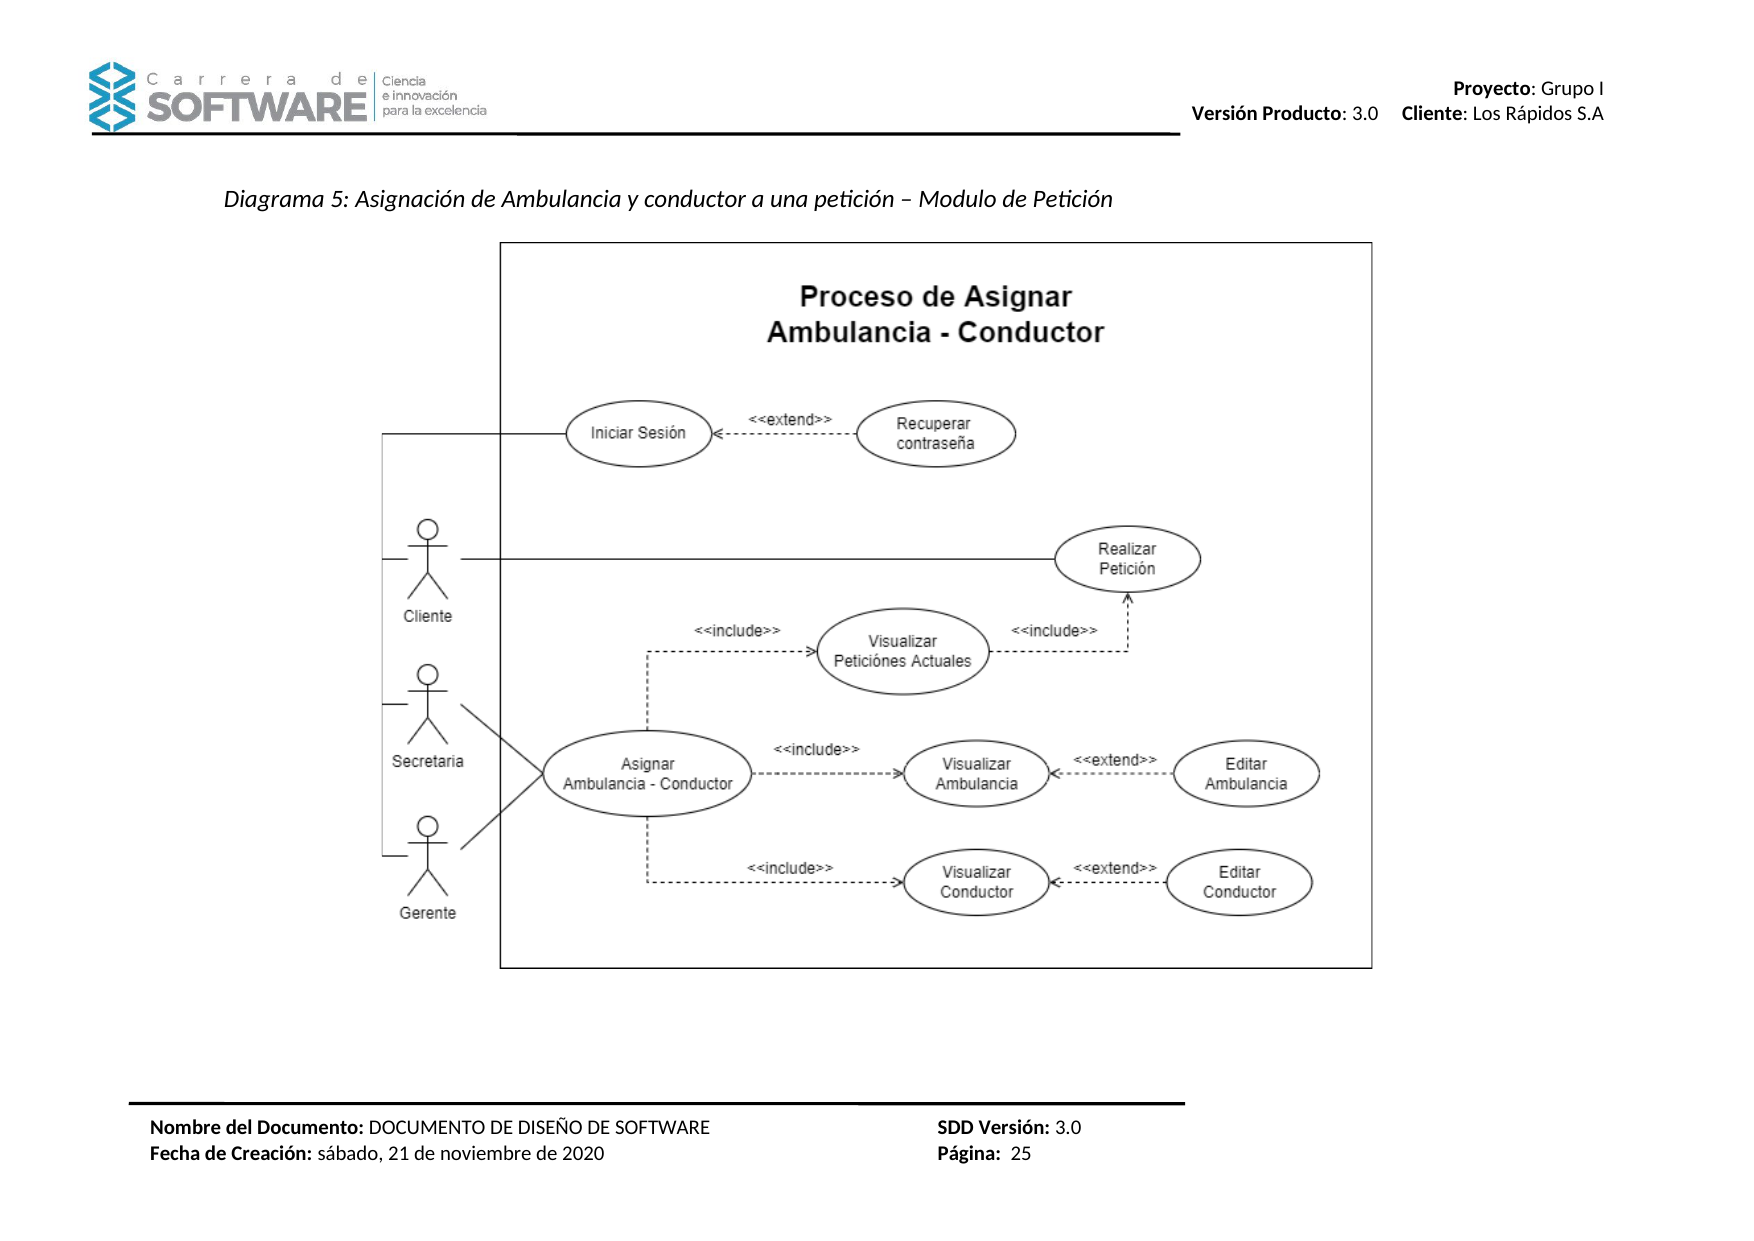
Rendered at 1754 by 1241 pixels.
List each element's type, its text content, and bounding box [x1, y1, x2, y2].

text Diagrama 5: Asignación de Ambulancia y conductor a una petición – Modulo de Petición [150, 183, 1604, 214]
picture [78, 46, 493, 154]
picture [381, 242, 1373, 969]
